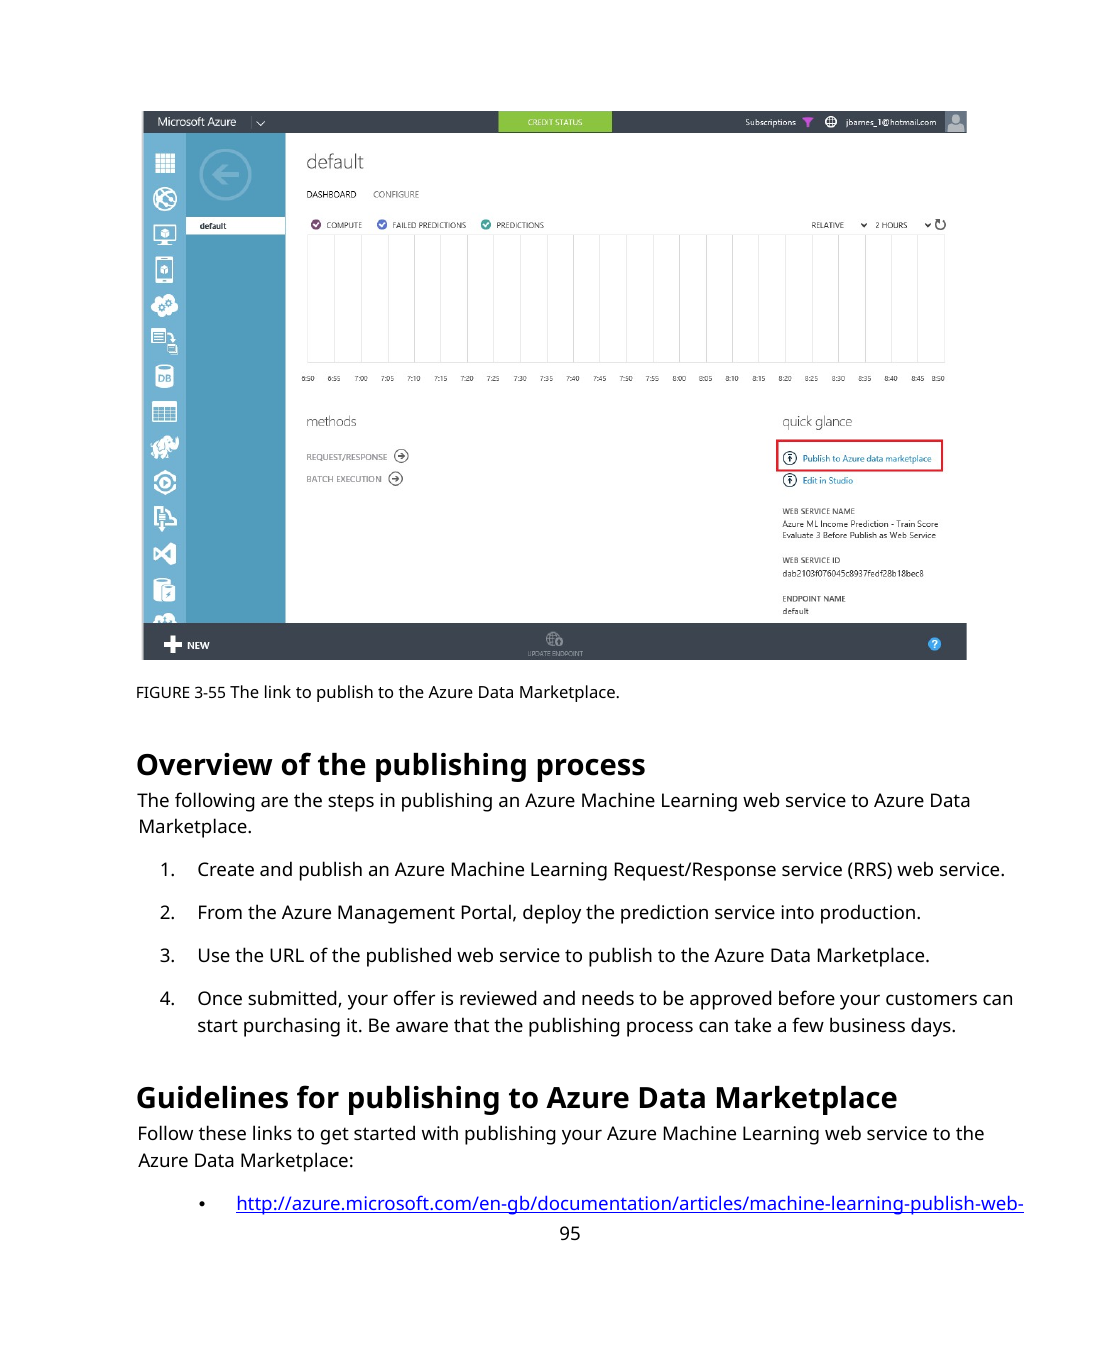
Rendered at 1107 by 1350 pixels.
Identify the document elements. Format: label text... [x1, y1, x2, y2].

picture [141, 111, 967, 660]
list From the Azure Management Portal, deploy the prediction service into production. [159, 900, 1019, 925]
subtitle Overview of the publishing process [136, 744, 1062, 784]
text Follow these links to get started with publishing your Azure Machine Learning web service to the Azure Data Marketplace: [137, 1121, 1019, 1173]
list Create and publish an Azure Machine Learning Request/Response service (RRS) web service. [159, 857, 1019, 882]
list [198, 1190, 1042, 1216]
text FIGURE 3-55 The link to publish to the Azure Data Marketplace. [136, 681, 994, 704]
list Use the URL of the published web service to publish to the Azure Data Marketplace. [159, 943, 1019, 968]
subtitle Guidelines for publishing to Azure Data Marketplace [136, 1078, 1062, 1117]
text The following are the steps in publishing an Azure Machine Learning web service to Azure Data Marketplace. [137, 787, 1019, 839]
list Once submitted, your offer is reviewed and needs to be approved before your customers can start purchasing it. Be aware that the publishing process can take a few business days. [159, 986, 1019, 1038]
